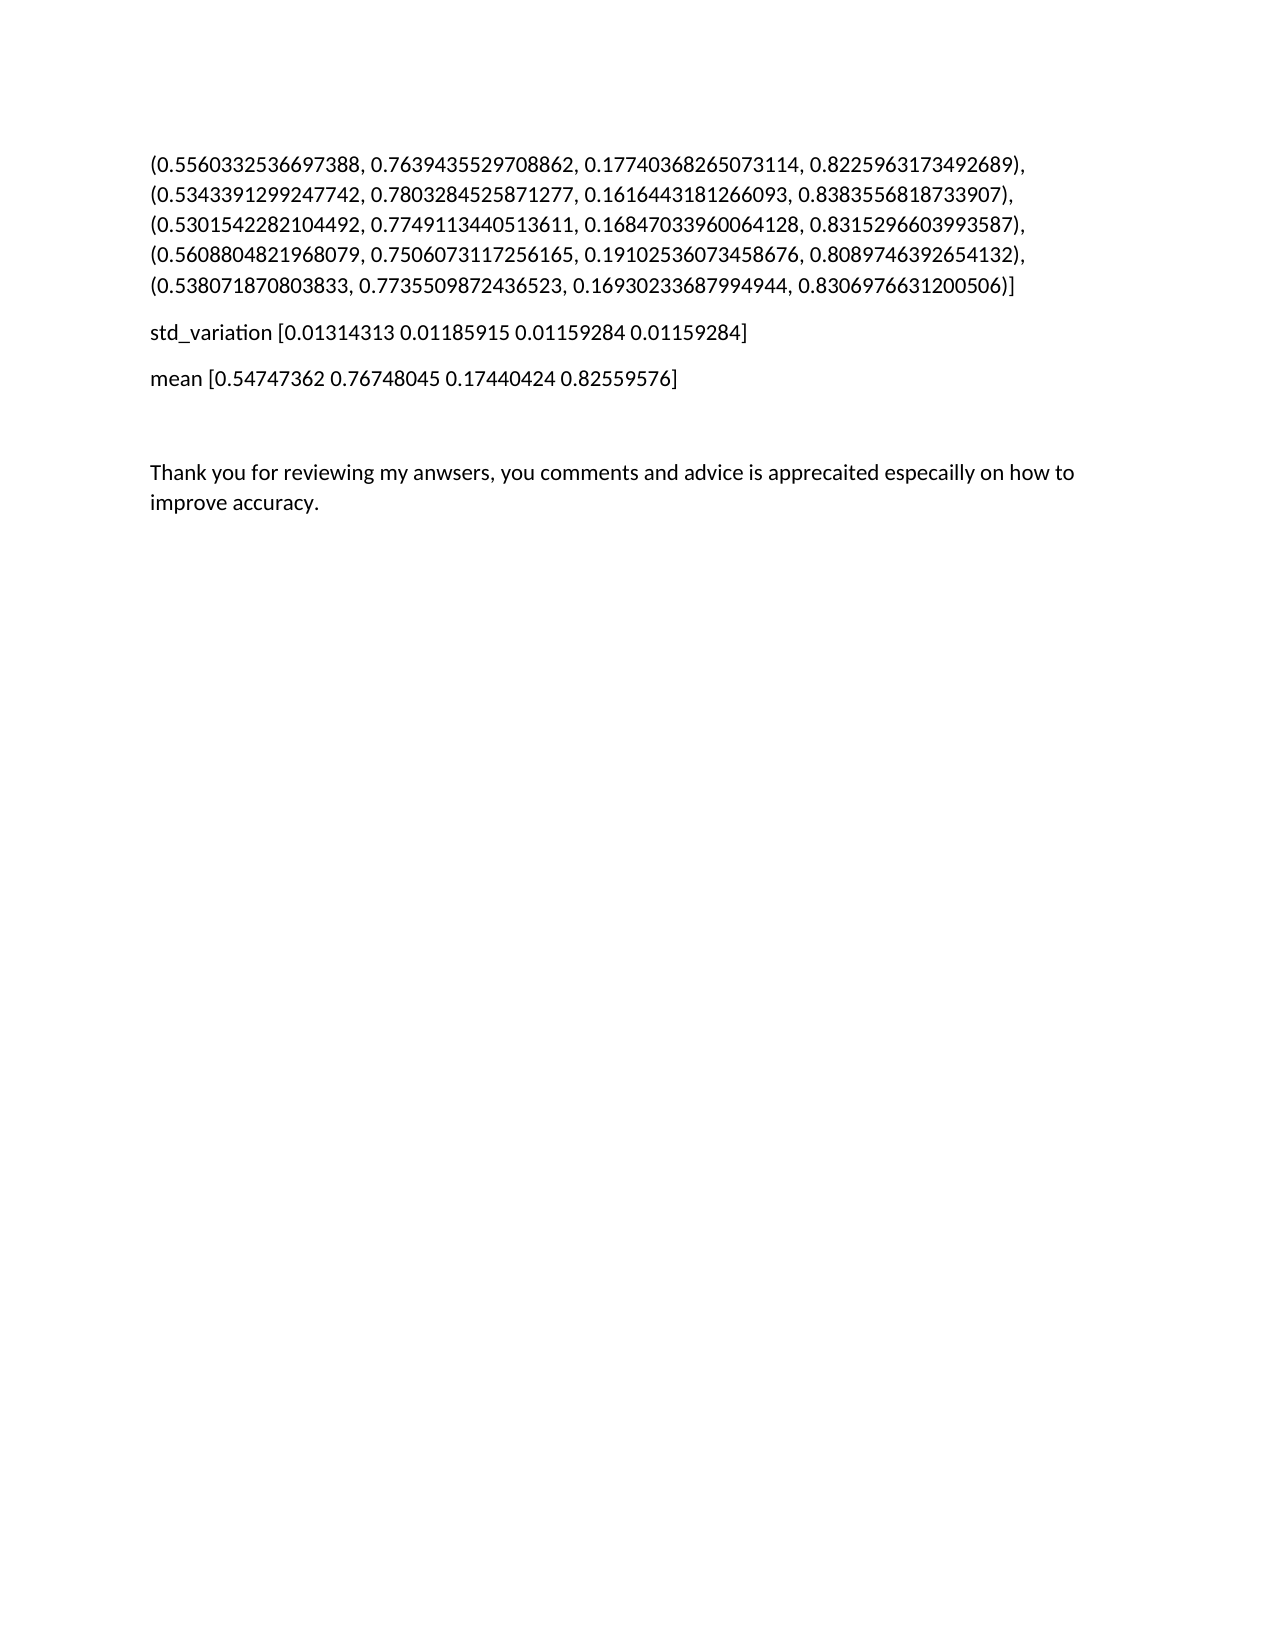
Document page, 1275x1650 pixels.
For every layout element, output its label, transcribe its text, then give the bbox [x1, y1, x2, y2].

text Thank you for reviewing my anwsers, you comments and advice is apprecaited especailly on how to improve accuracy. [150, 458, 1125, 517]
text mean [0.54747362 0.76748045 0.17440424 0.82559576] [150, 364, 1125, 393]
text std_variation [0.01314313 0.01185915 0.01159284 0.01159284] [150, 318, 1125, 346]
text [150, 150, 1125, 299]
